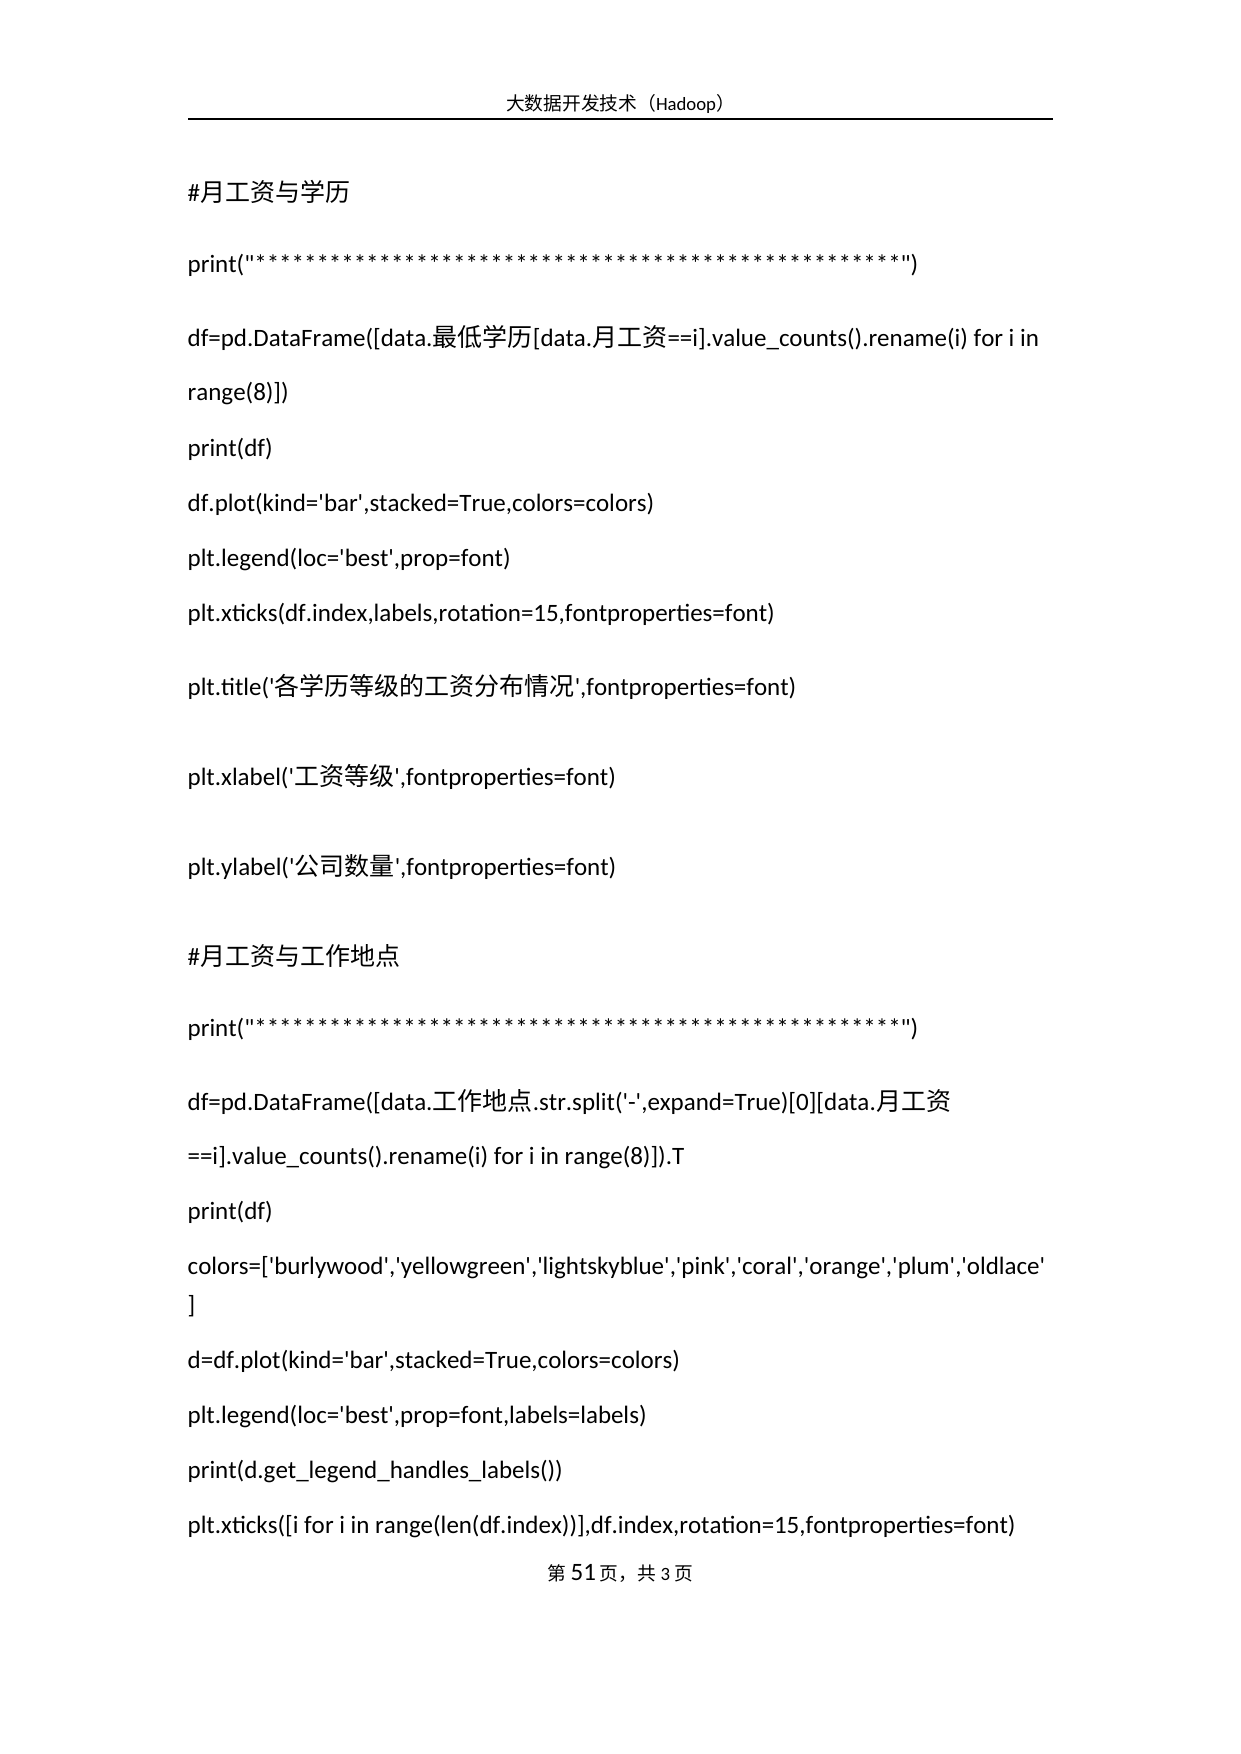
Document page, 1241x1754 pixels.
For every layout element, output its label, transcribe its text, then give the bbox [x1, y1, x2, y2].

text colors=['burlywood','yellowgreen','lightskyblue','pink','coral','orange','plum','oldlace'] [187, 1249, 1053, 1322]
text df.plot(kind='bar',stacked=True,colors=colors) [187, 485, 1053, 519]
text df=pd.DataFrame([data.最低学历[data.月工资==i].value_counts().rename(i) for i in range(8)]) [187, 302, 1053, 409]
text plt.xticks(df.index,labels,rotation=15,fontproperties=font) [187, 595, 1053, 629]
text plt.legend(loc='best',prop=font) [187, 540, 1053, 574]
text plt.xticks([i for i in range(len(df.index))],df.index,rotation=15,fontproperties=font) [187, 1508, 1053, 1542]
text print(d.get_legend_handles_labels()) [187, 1453, 1053, 1487]
text #月工资与工作地点 [187, 920, 1053, 988]
text print(df) [187, 430, 1053, 464]
text plt.xlabel('工资等级',fontproperties=font) [187, 740, 1053, 808]
text df=pd.DataFrame([data.工作地点.str.split('-',expand=True)[0][data.月工资==i].value_counts().rename(i) for i in range(8)]).T [187, 1066, 1053, 1172]
text plt.legend(loc='best',prop=font,labels=labels) [187, 1398, 1053, 1432]
text print("****************************************************") [187, 1010, 1053, 1044]
text plt.title('各学历等级的工资分布情况',fontproperties=font) [187, 650, 1053, 718]
text print(df) [187, 1193, 1053, 1227]
text #月工资与学历 [187, 157, 1053, 225]
text d=df.plot(kind='bar',stacked=True,colors=colors) [187, 1343, 1053, 1377]
text print("****************************************************") [187, 247, 1053, 281]
text plt.ylabel('公司数量',fontproperties=font) [187, 830, 1053, 898]
